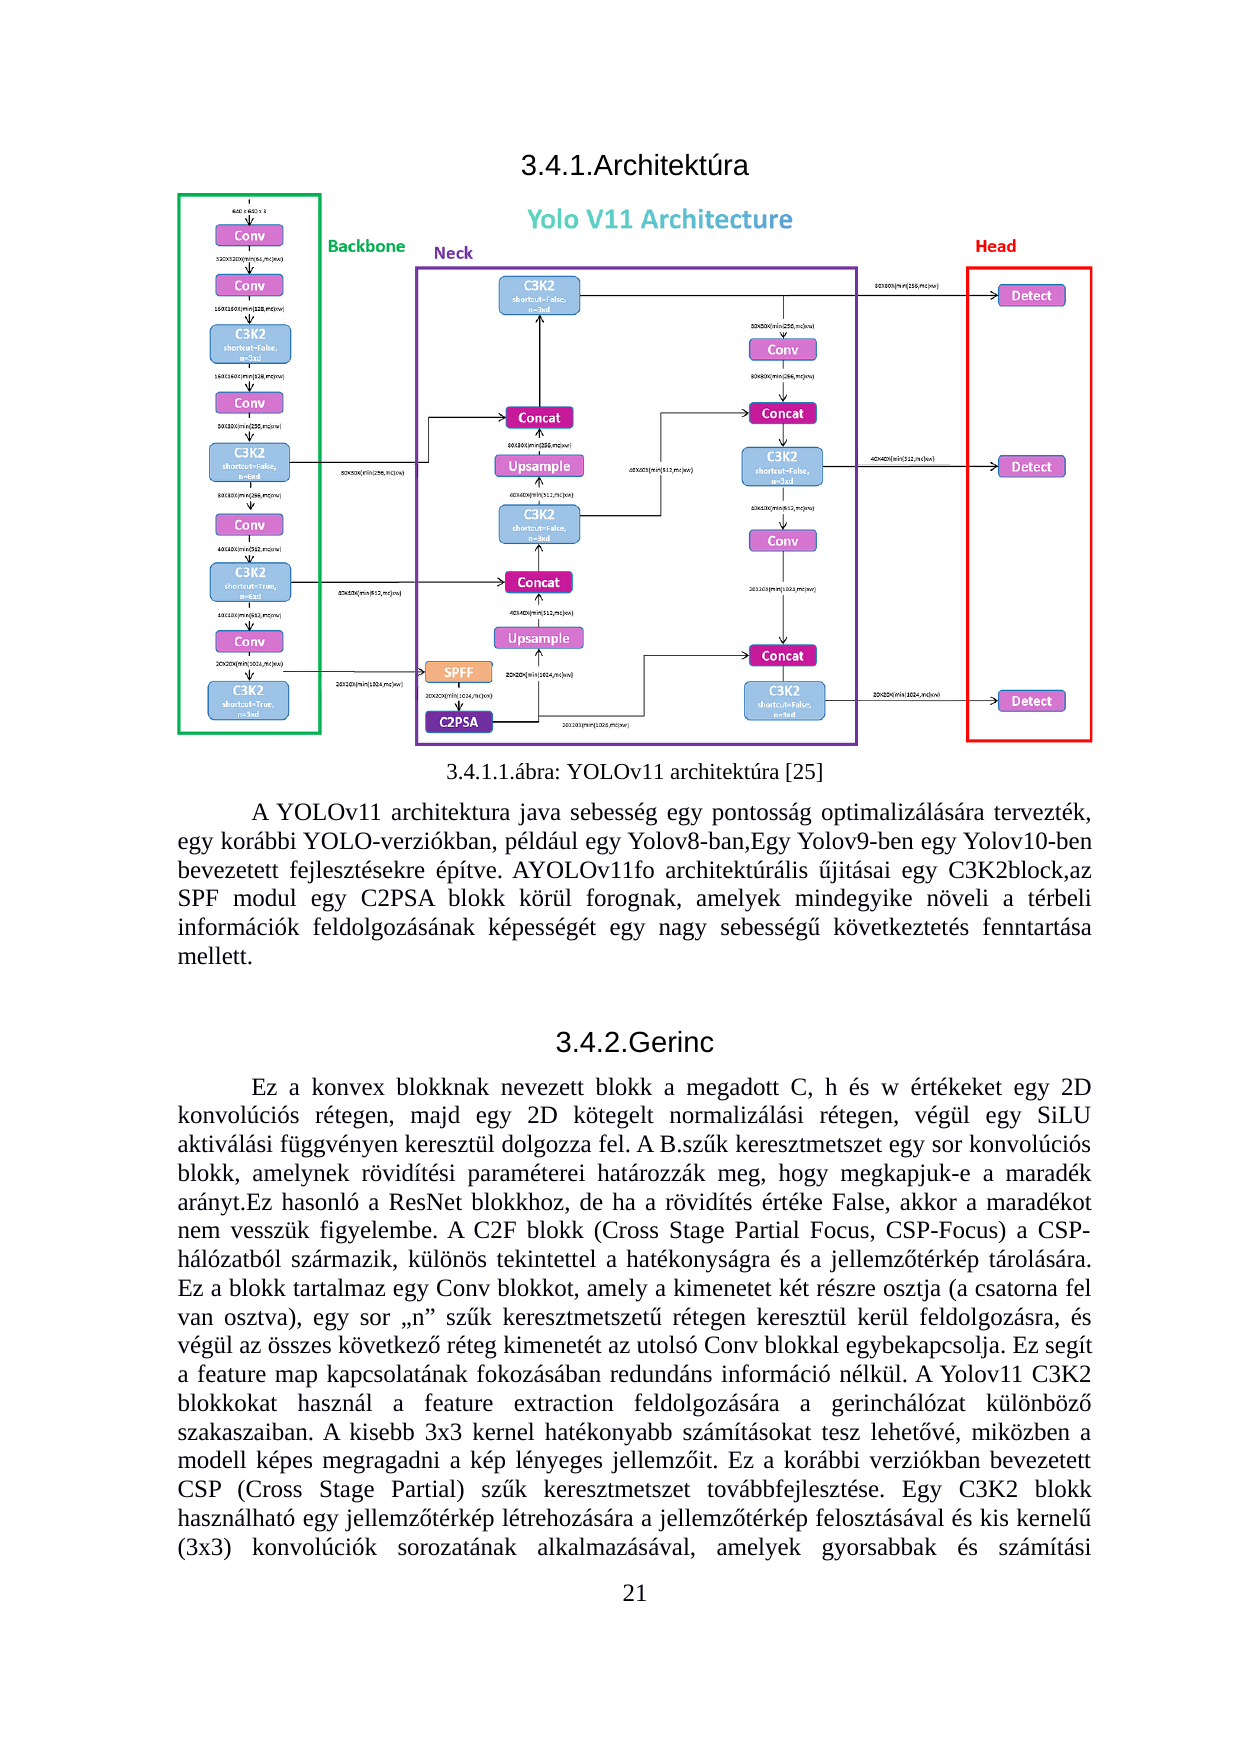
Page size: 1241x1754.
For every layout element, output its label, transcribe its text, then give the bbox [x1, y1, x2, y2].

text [177, 1072, 1092, 1560]
subtitle 3.4.1.Architektúra [177, 148, 1092, 181]
text 3.4.1.1.ábra: YOLOv11 architektúra [25] [177, 758, 1092, 785]
text A YOLOv11 architektura java sebesség egy pontosság optimalizálására tervezték, egy korábbi YOLO-verziókban, például egy Yolov8-ban,Egy Yolov9-ben egy Yolov10-ben bevezetett fejlesztésekre építve. AYOLOv11fo architektúrális űjitásai egy C3K2block,az SPF modul egy C2PSA blokk körül forognak, amelyek mindegyike növeli a térbeli információk feldolgozásának képességét egy nagy sebességű következtetés fenntartása mellett. [177, 797, 1092, 970]
picture [177, 193, 1093, 746]
subtitle 3.4.2.Gerinc [177, 1026, 1092, 1059]
